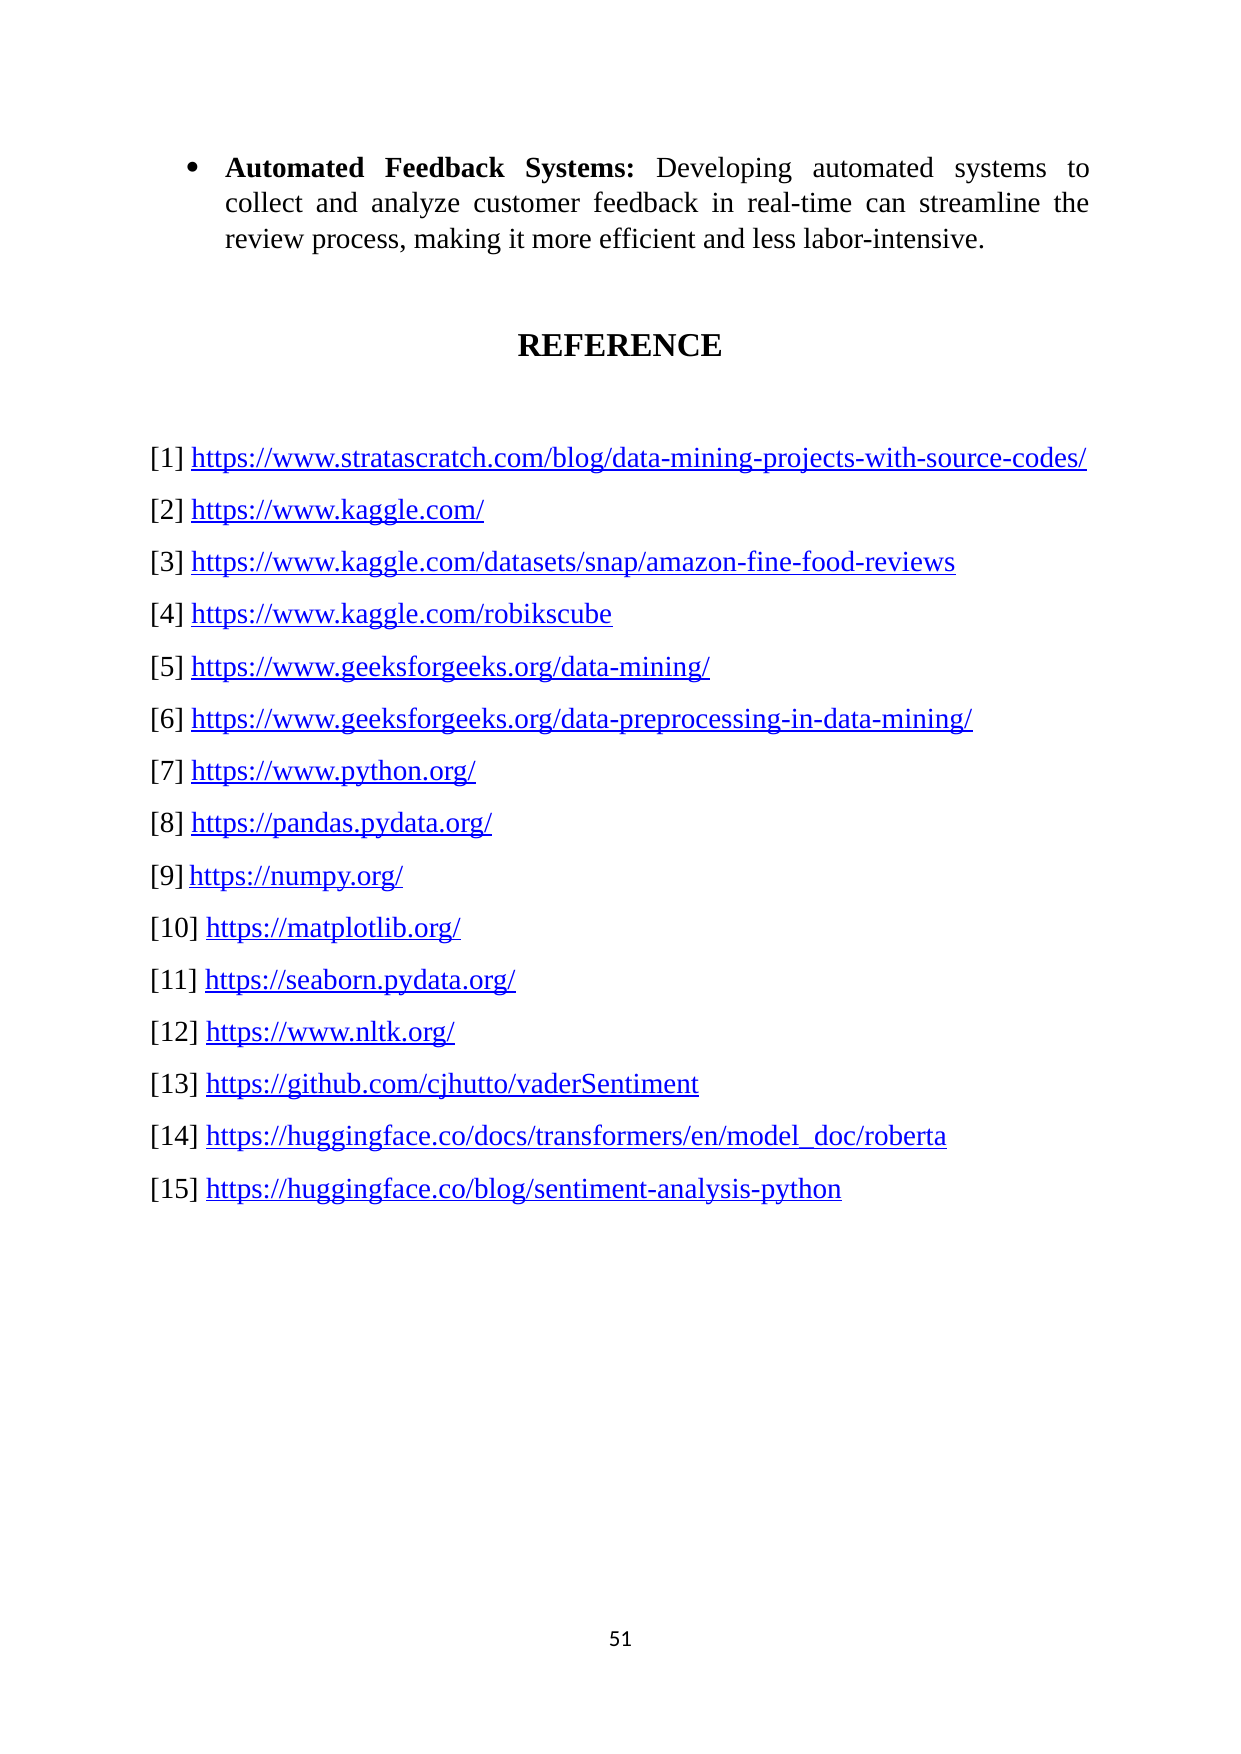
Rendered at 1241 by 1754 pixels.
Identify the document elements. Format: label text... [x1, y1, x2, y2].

text [4] https://www.kaggle.com/robikscube [150, 597, 1090, 630]
text [2] https://www.kaggle.com/ [150, 492, 1090, 526]
text [12] https://www.nltk.org/ [150, 1014, 1090, 1048]
text [5] https://www.geeksforgeeks.org/data-mining/ [150, 649, 1090, 682]
text [14] https://huggingface.co/docs/transformers/en/model_doc/roberta [150, 1118, 1090, 1152]
text [7] https://www.python.org/ [150, 753, 1090, 787]
text [3] https://www.kaggle.com/datasets/snap/amazon-fine-food-reviews [150, 544, 1090, 578]
text REFERENCE [150, 326, 1090, 364]
text [13] https://github.com/cjhutto/vaderSentiment [150, 1066, 1090, 1100]
list Automated Feedback Systems: Developing automated systems to collect and analyze customer feedback in real-time can streamline the review process, making it more efficient and less labor-intensive. [187, 150, 1090, 255]
text [6] https://www.geeksforgeeks.org/data-preprocessing-in-data-mining/ [150, 701, 1090, 734]
text [15] https://huggingface.co/blog/sentiment-analysis-python [150, 1171, 1090, 1204]
text [9] https://numpy.org/ [150, 858, 1090, 891]
text [11] https://seaborn.pydata.org/ [150, 962, 1090, 996]
text [1] https://www.stratascratch.com/blog/data-mining-projects-with-source-codes/ [150, 440, 1090, 474]
text [10] https://matplotlib.org/ [150, 910, 1090, 943]
text [8] https://pandas.pydata.org/ [150, 805, 1090, 839]
